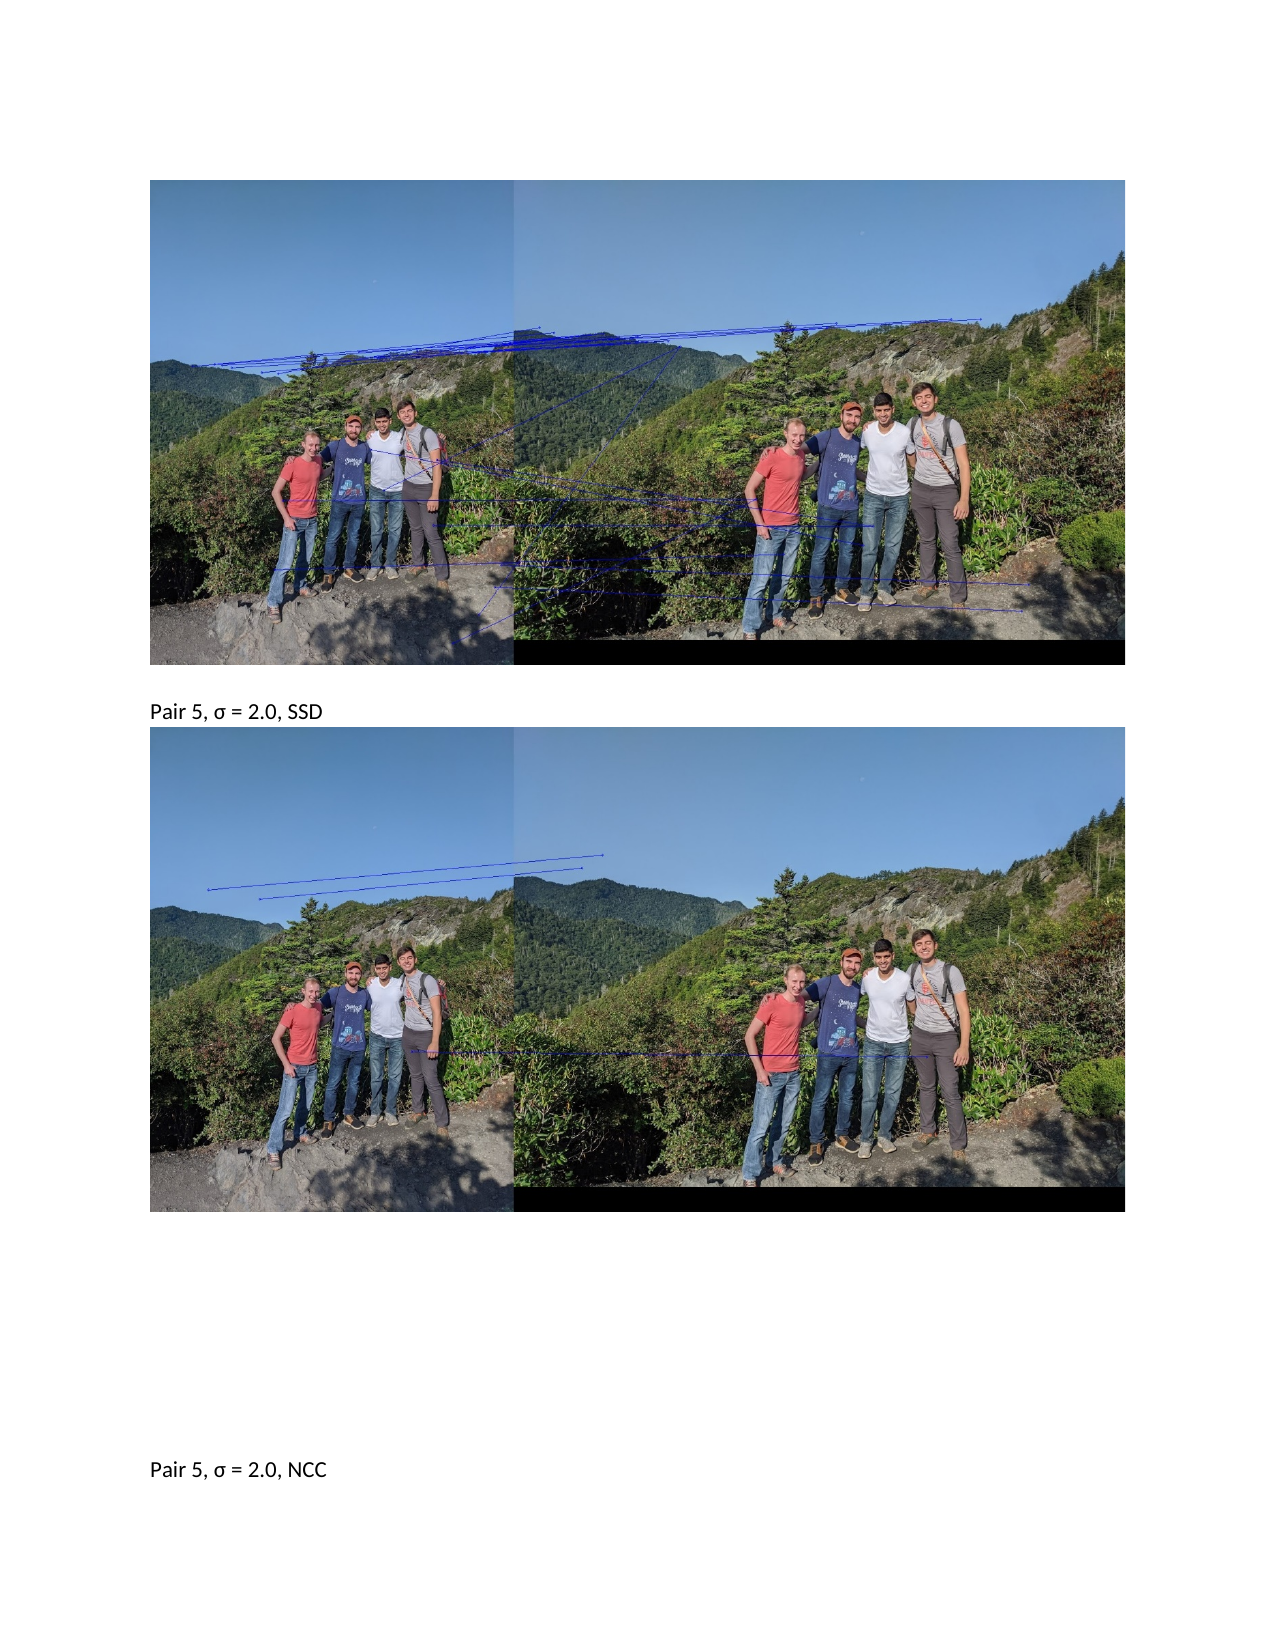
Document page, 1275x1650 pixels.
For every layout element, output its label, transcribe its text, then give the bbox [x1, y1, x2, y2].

text Pair 5, σ = 2.0, NCC [150, 1455, 1125, 1483]
text Pair 5, σ = 2.0, SSD [150, 697, 1125, 725]
picture [150, 727, 1125, 1212]
picture [150, 180, 1125, 665]
